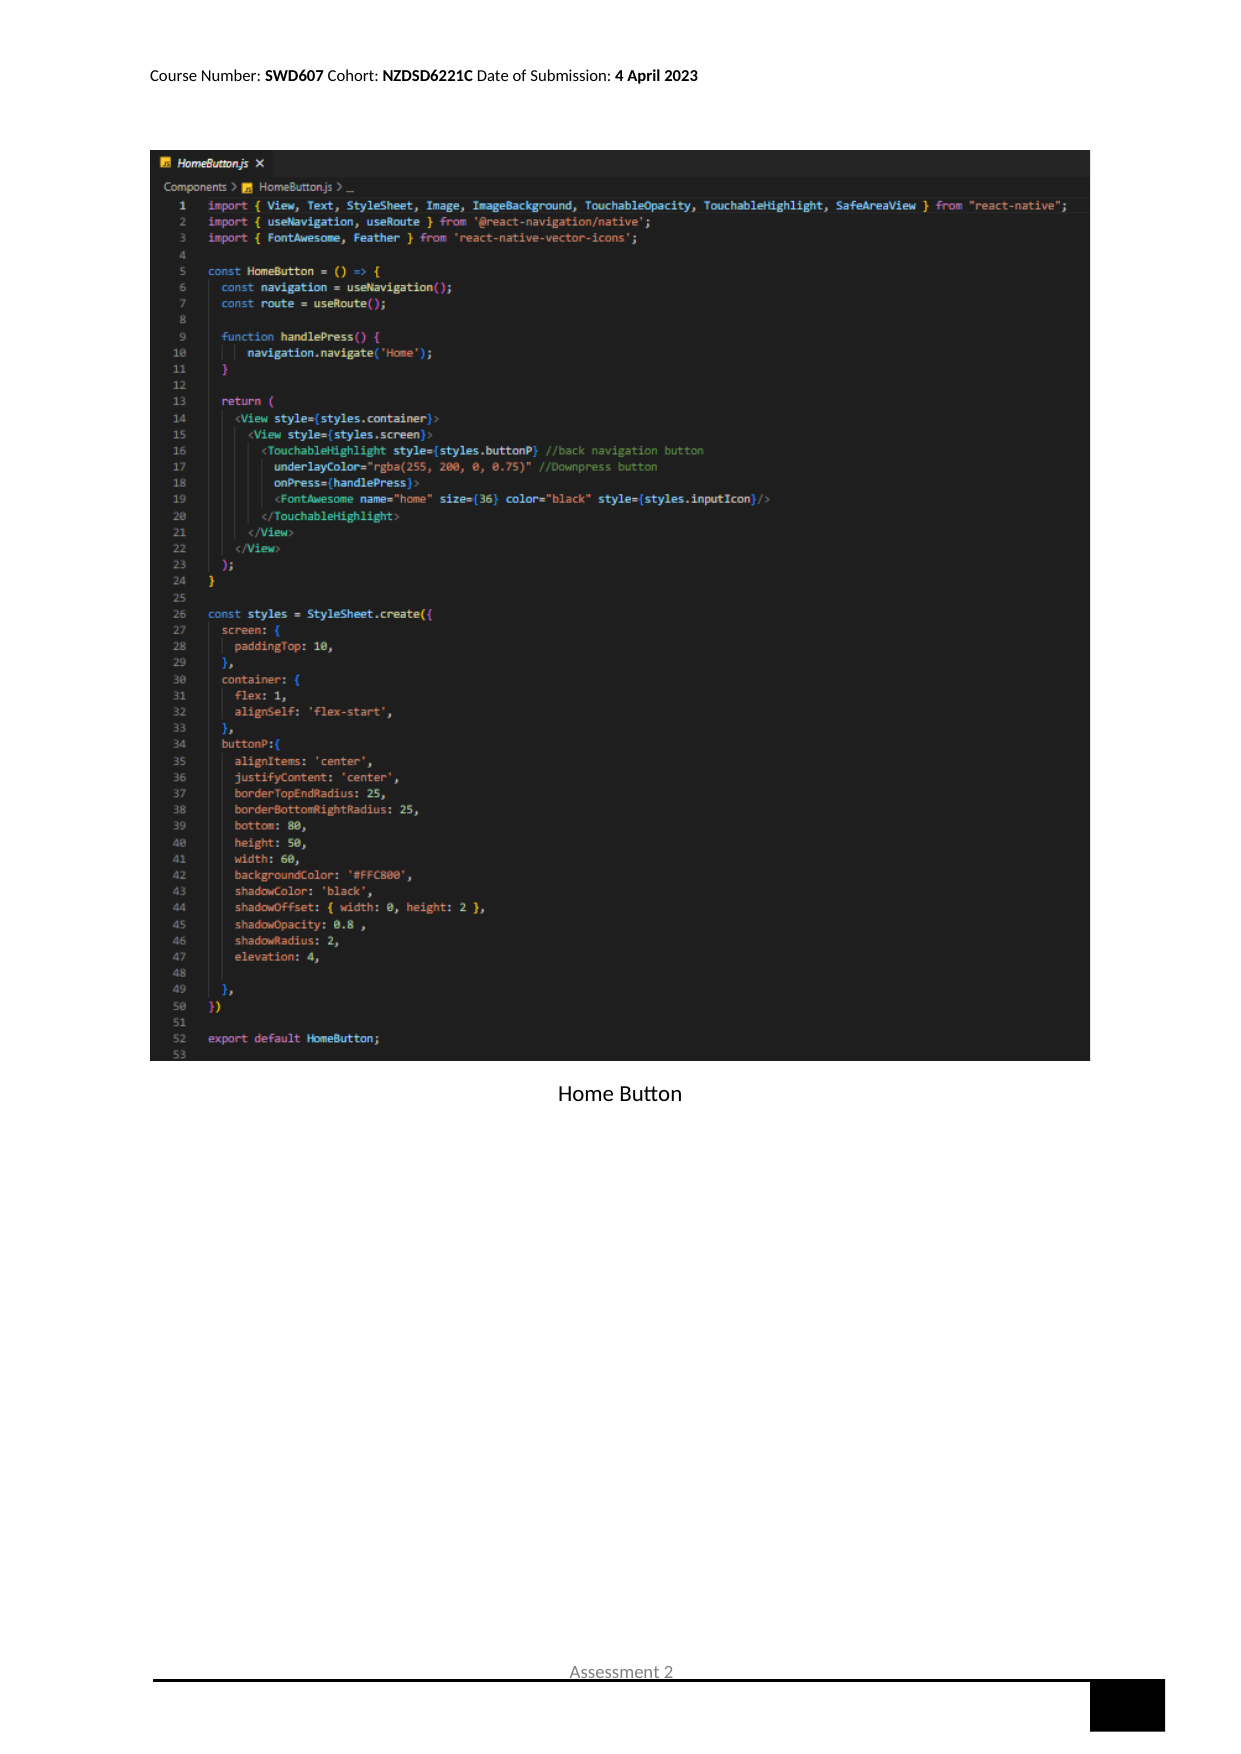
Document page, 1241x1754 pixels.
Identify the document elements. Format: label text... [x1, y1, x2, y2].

text Home Button [150, 1079, 1090, 1107]
picture [150, 150, 1091, 1061]
